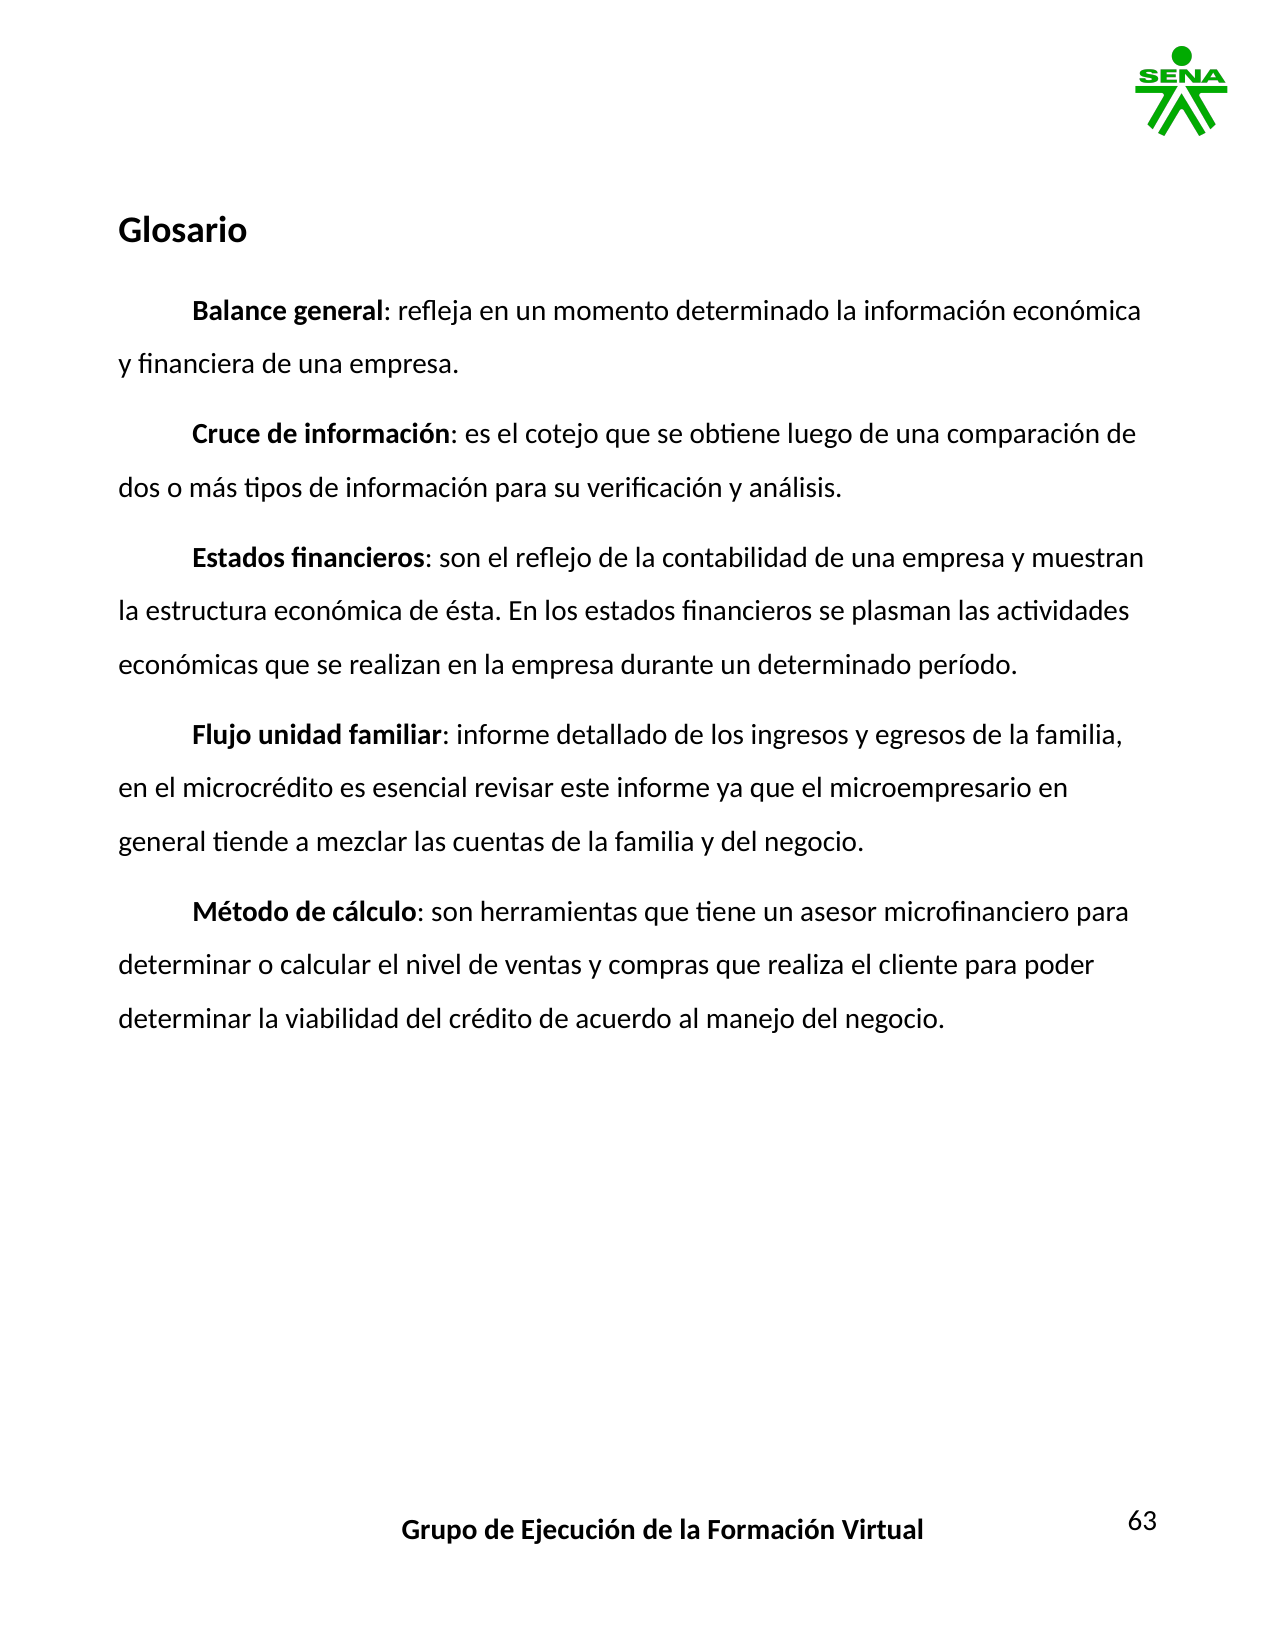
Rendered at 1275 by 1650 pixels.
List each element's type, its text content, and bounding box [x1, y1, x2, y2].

text Método de cálculo: son herramientas que tiene un asesor microfinanciero para determinar o calcular el nivel de ventas y compras que realiza el cliente para poder determinar la viabilidad del crédito de acuerdo al manejo del negocio. [118, 893, 1157, 1035]
text Flujo unidad familiar: informe detallado de los ingresos y egresos de la familia, en el microcrédito es esencial revisar este informe ya que el microempresario en general tiende a mezclar las cuentas de la familia y del negocio. [118, 716, 1157, 858]
text Cruce de información: es el cotejo que se obtiene luego de una comparación de dos o más tipos de información para su verificación y análisis. [118, 415, 1157, 504]
text Estados financieros: son el reflejo de la contabilidad de una empresa y muestran la estructura económica de ésta. En los estados financieros se plasman las actividades económicas que se realizan en la empresa durante un determinado período. [118, 539, 1157, 681]
text Glosario [118, 206, 1157, 252]
text Balance general: refleja en un momento determinado la información económica y financiera de una empresa. [118, 292, 1157, 381]
picture [1135, 46, 1228, 136]
